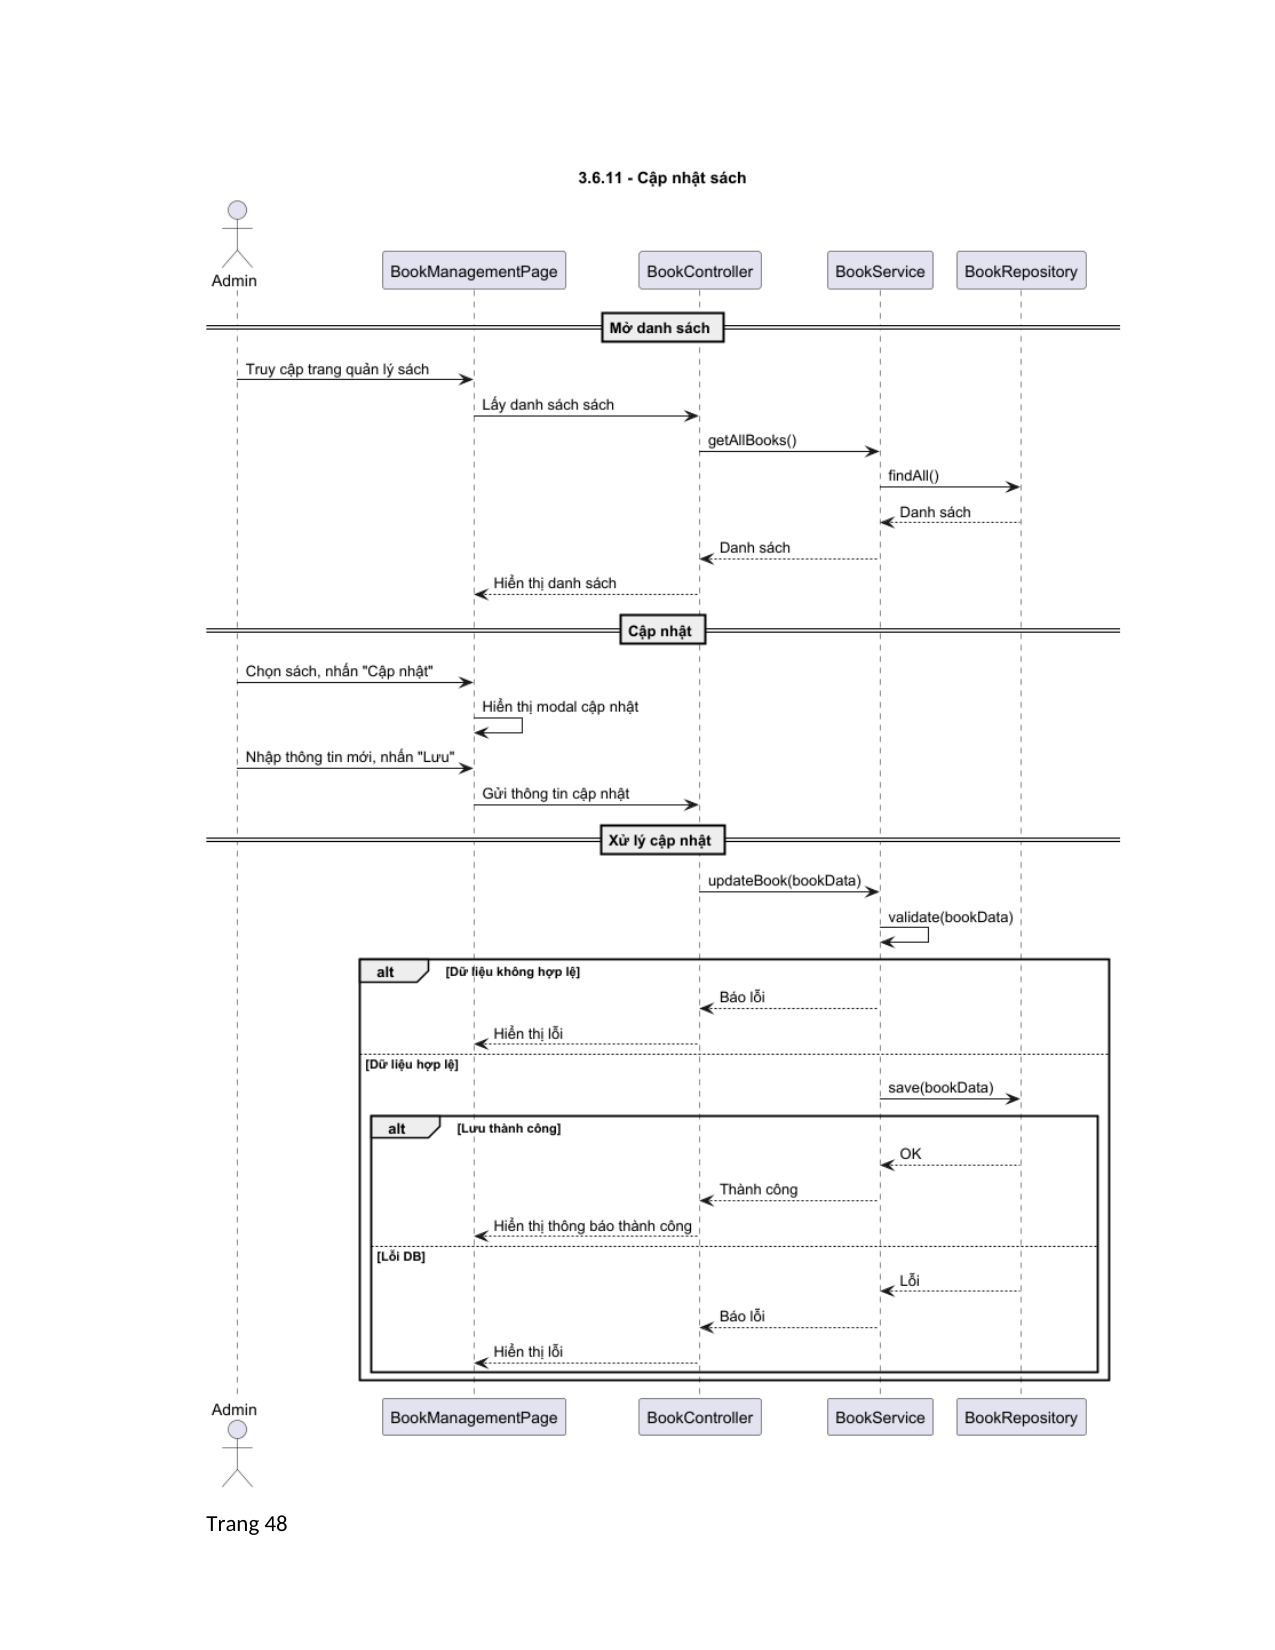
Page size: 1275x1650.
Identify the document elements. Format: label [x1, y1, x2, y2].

picture [206, 150, 1127, 1493]
